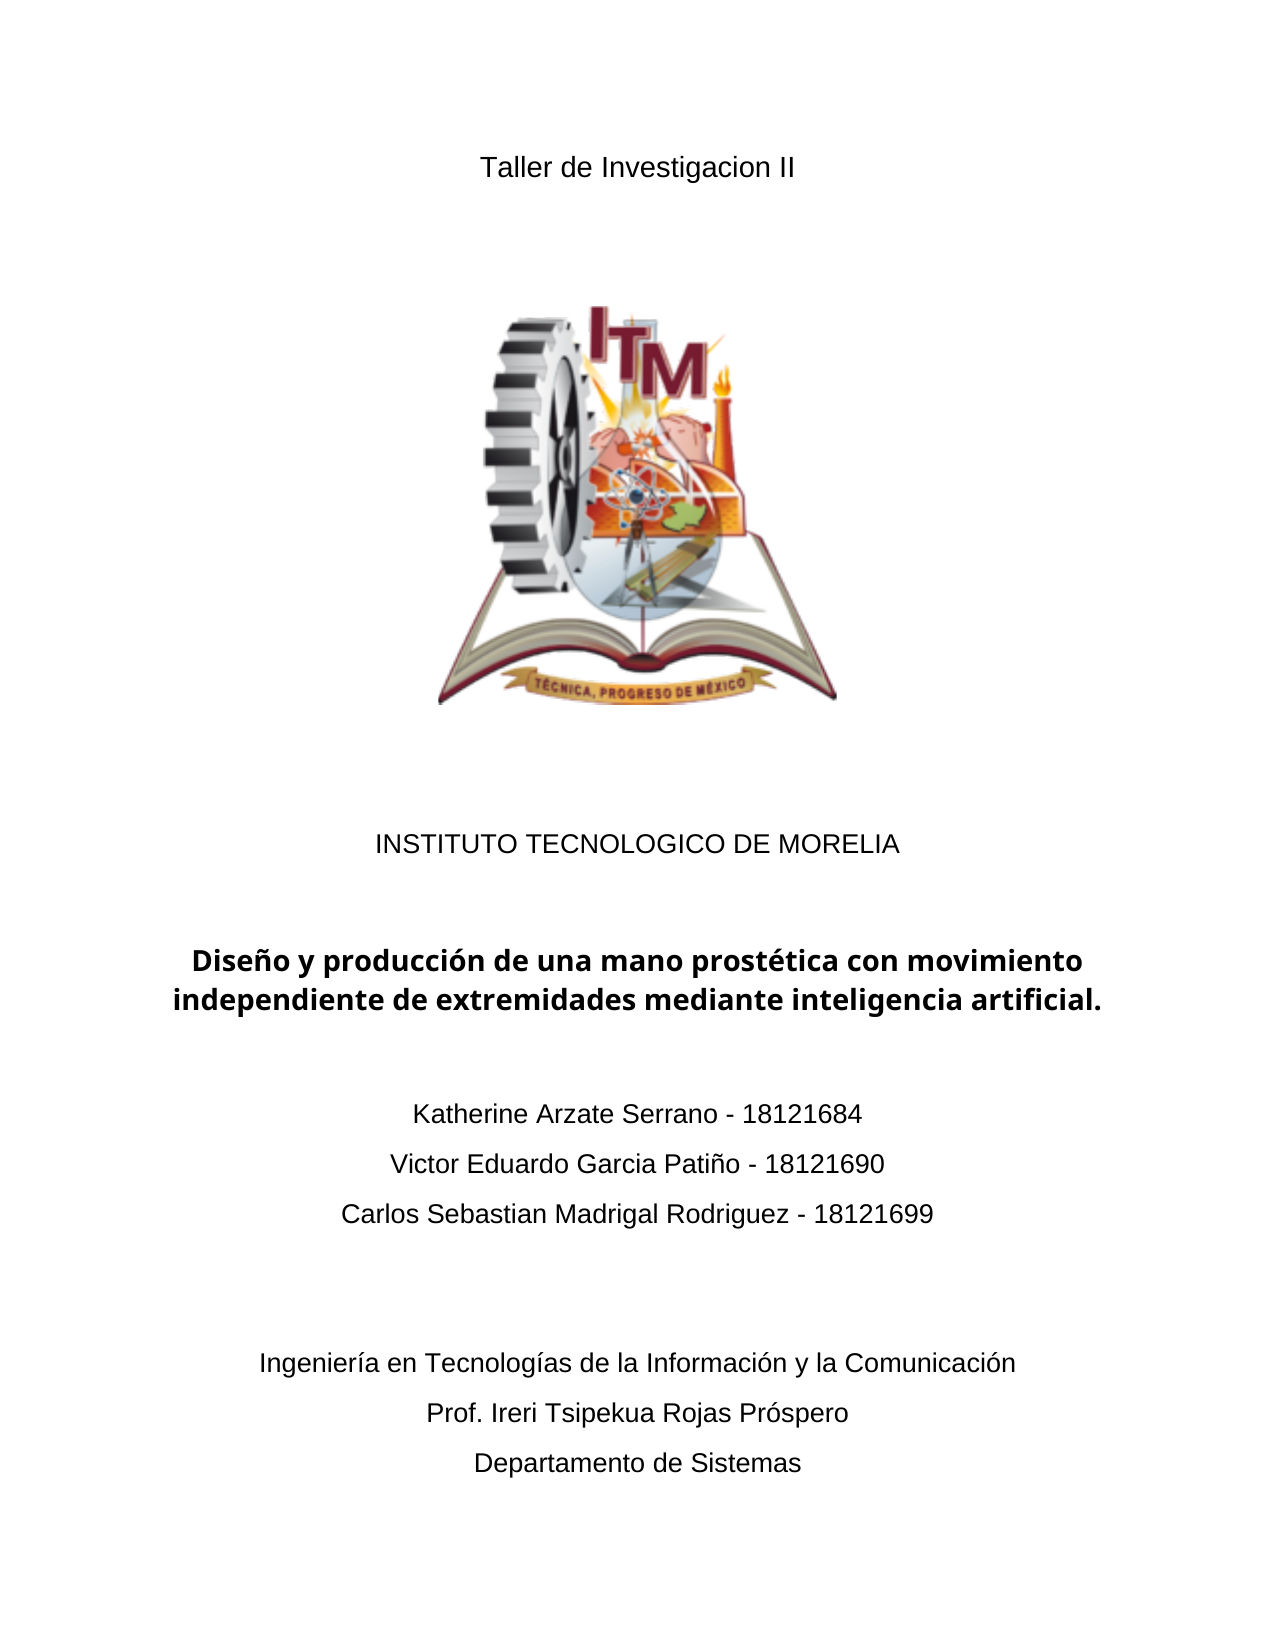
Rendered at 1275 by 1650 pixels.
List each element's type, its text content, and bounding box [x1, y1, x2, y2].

text Ingeniería en Tecnologías de la Información y la Comunicación [150, 1347, 1125, 1378]
text INSTITUTO TECNOLOGICO DE MORELIA [150, 828, 1125, 859]
text Katherine Arzate Serrano - 18121684 [150, 1098, 1125, 1129]
text Carlos Sebastian Madrigal Rodriguez - 18121699 [150, 1198, 1125, 1229]
text Prof. Ireri Tsipekua Rojas Próspero [150, 1397, 1125, 1428]
text Victor Eduardo Garcia Patiño - 18121690 [150, 1148, 1125, 1179]
picture [438, 306, 837, 705]
text Diseño y producción de una mano prostética con movimiento independiente de extremidades mediante inteligencia artificial. [150, 940, 1125, 1019]
text Taller de Investigacion II [150, 150, 1125, 183]
text Departamento de Sistemas [150, 1447, 1125, 1478]
